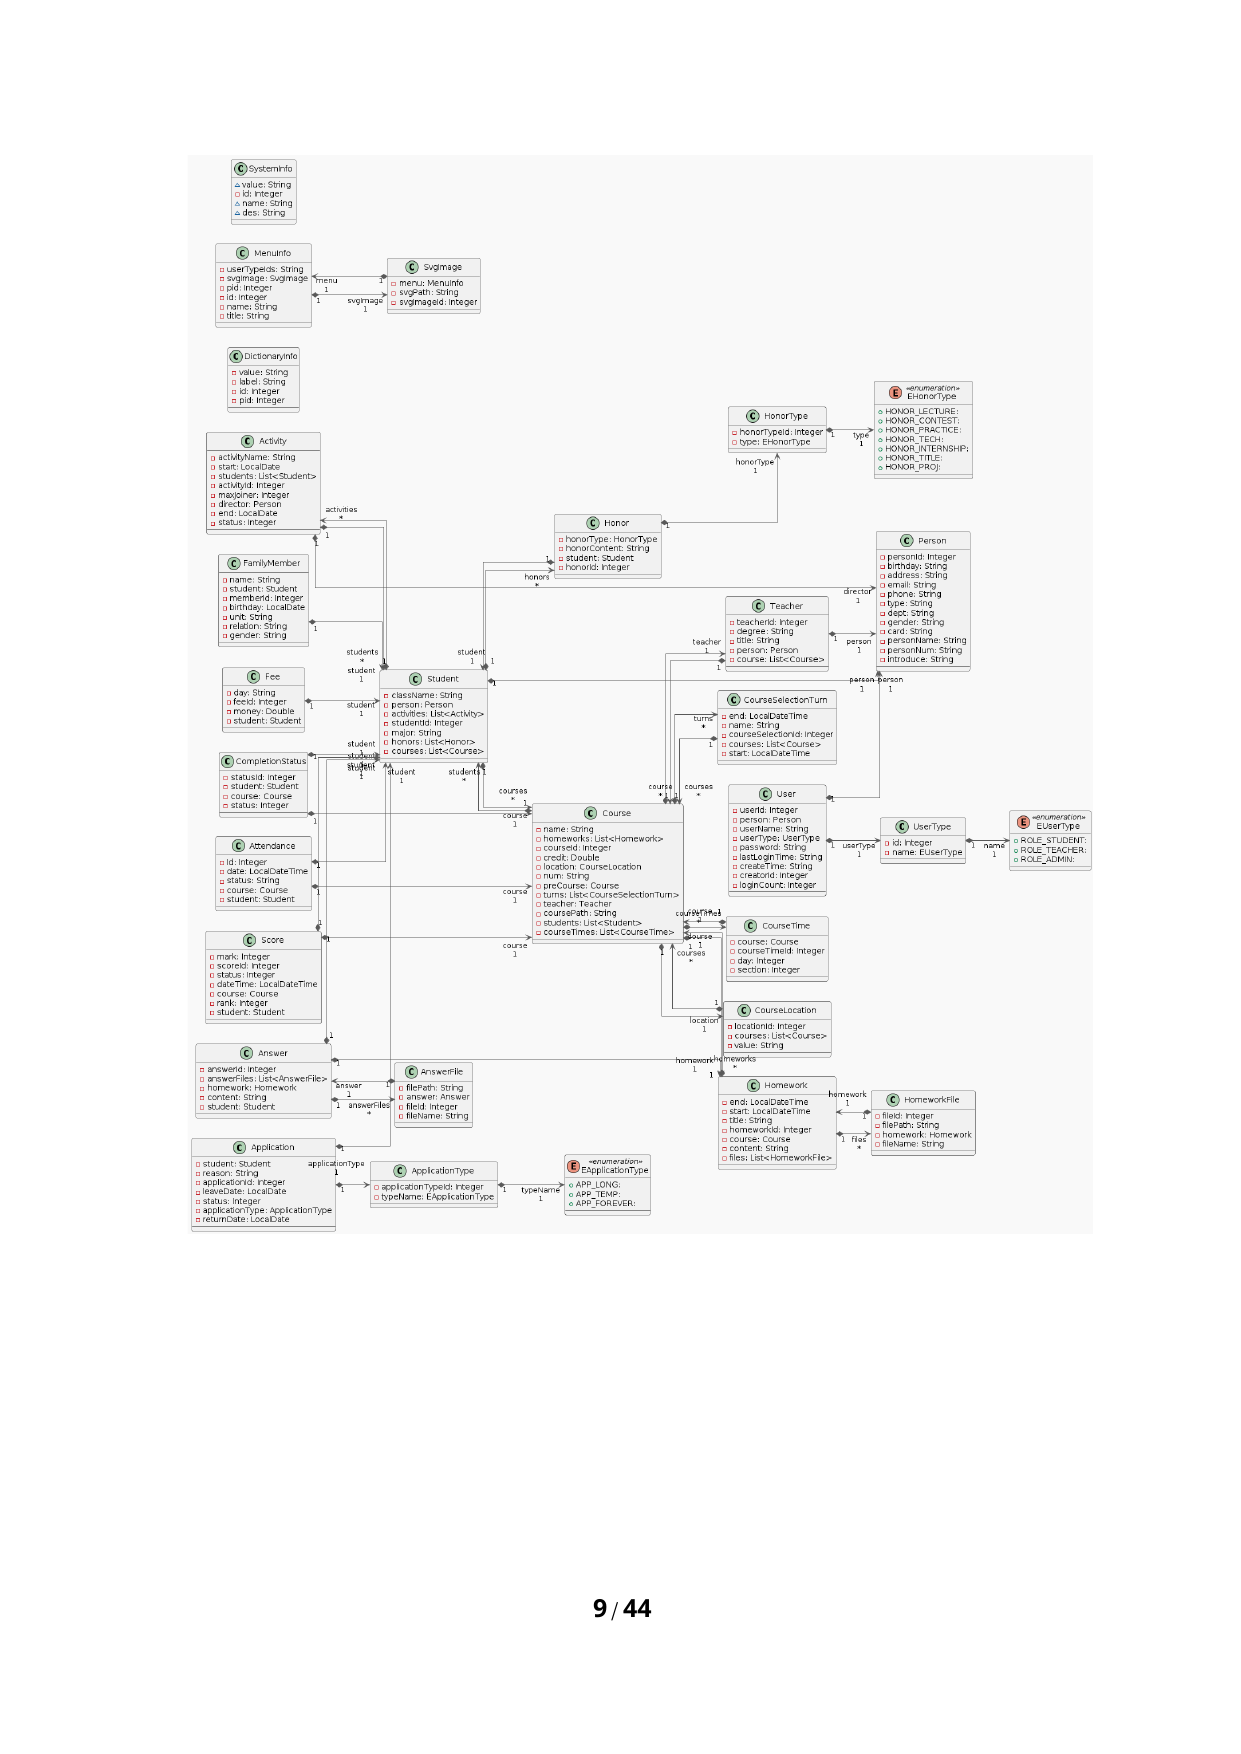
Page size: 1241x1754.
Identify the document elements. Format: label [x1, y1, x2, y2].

picture [187, 155, 1093, 1234]
